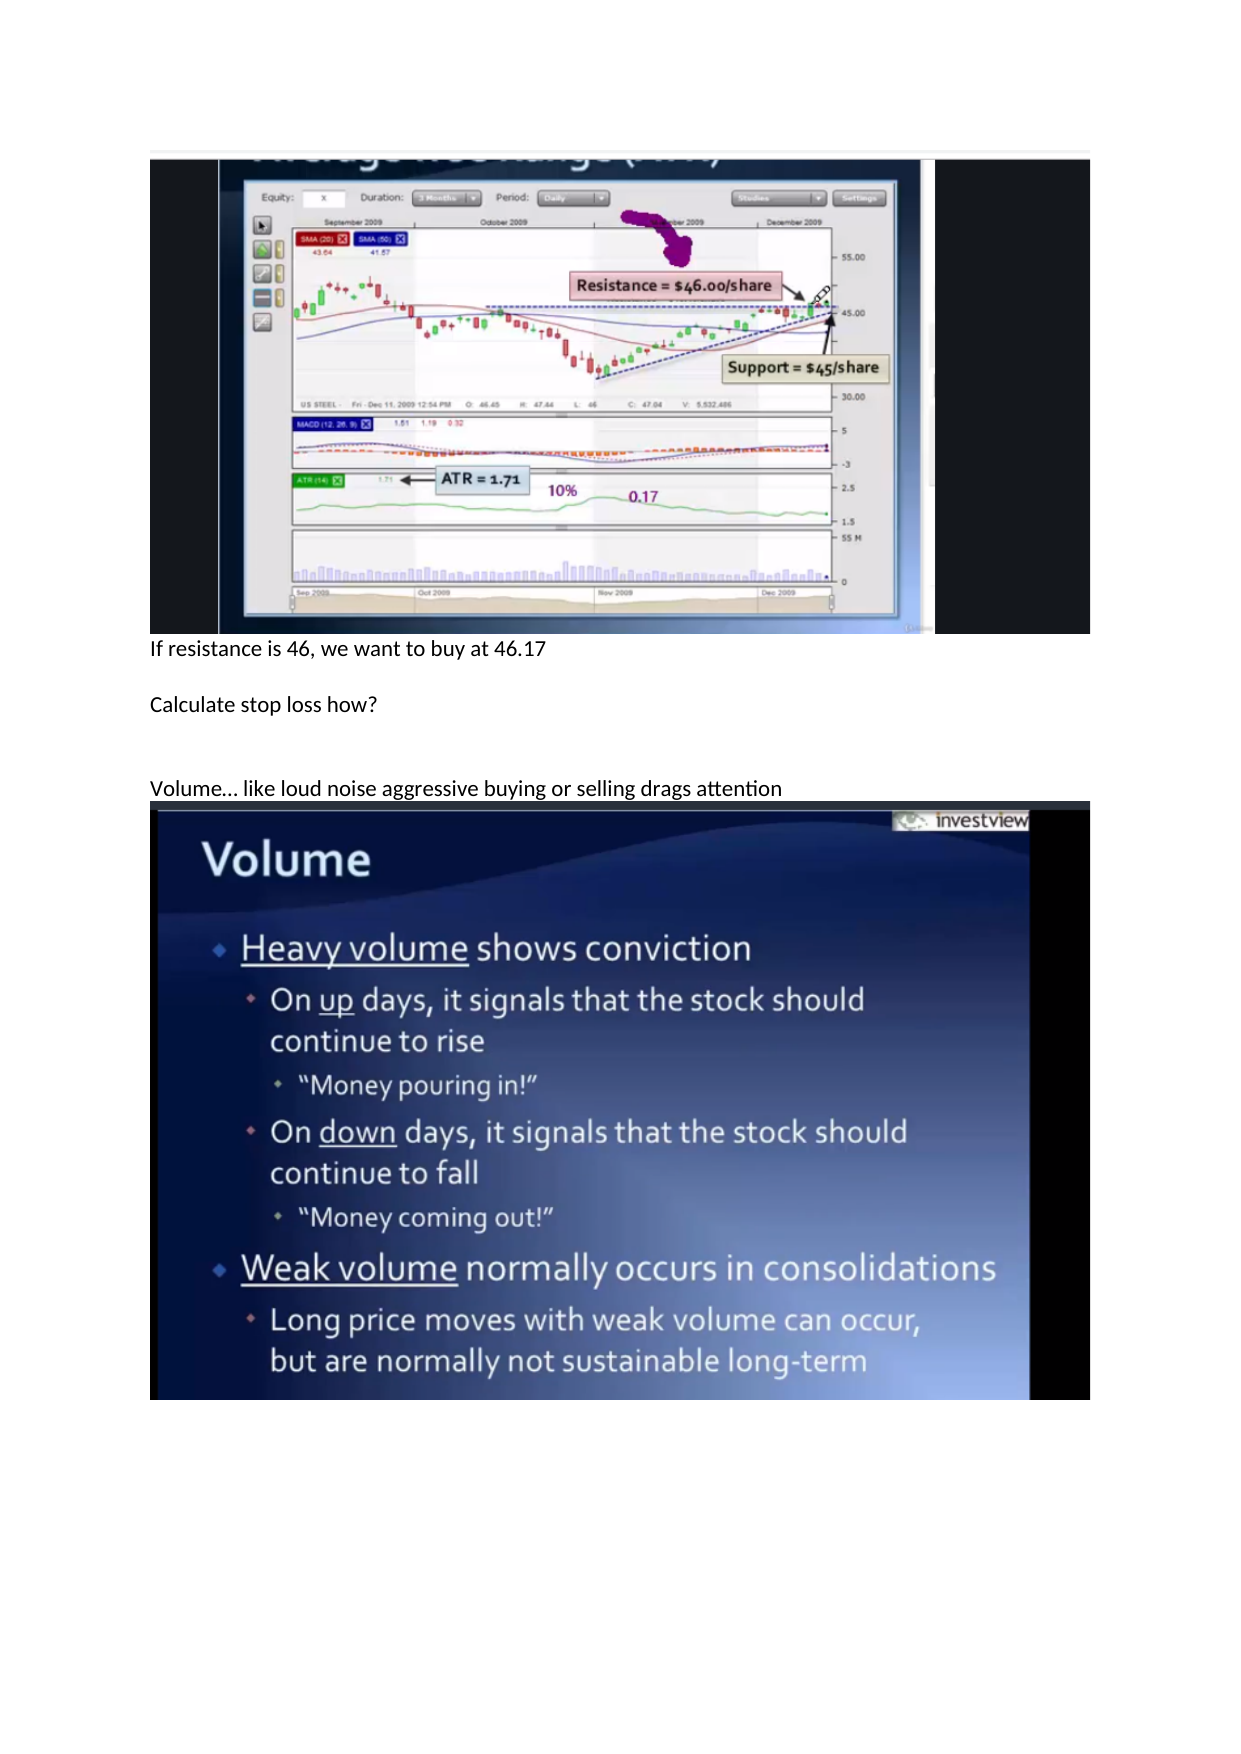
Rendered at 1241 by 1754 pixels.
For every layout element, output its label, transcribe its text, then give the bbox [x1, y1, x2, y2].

text Volume… like loud noise aggressive buying or selling drags attention [150, 774, 1090, 801]
picture [150, 150, 1091, 634]
text If resistance is 46, we want to buy at 46.17 [150, 634, 1090, 662]
text Calculate stop loss how? [150, 690, 1090, 718]
picture [150, 801, 1091, 1400]
